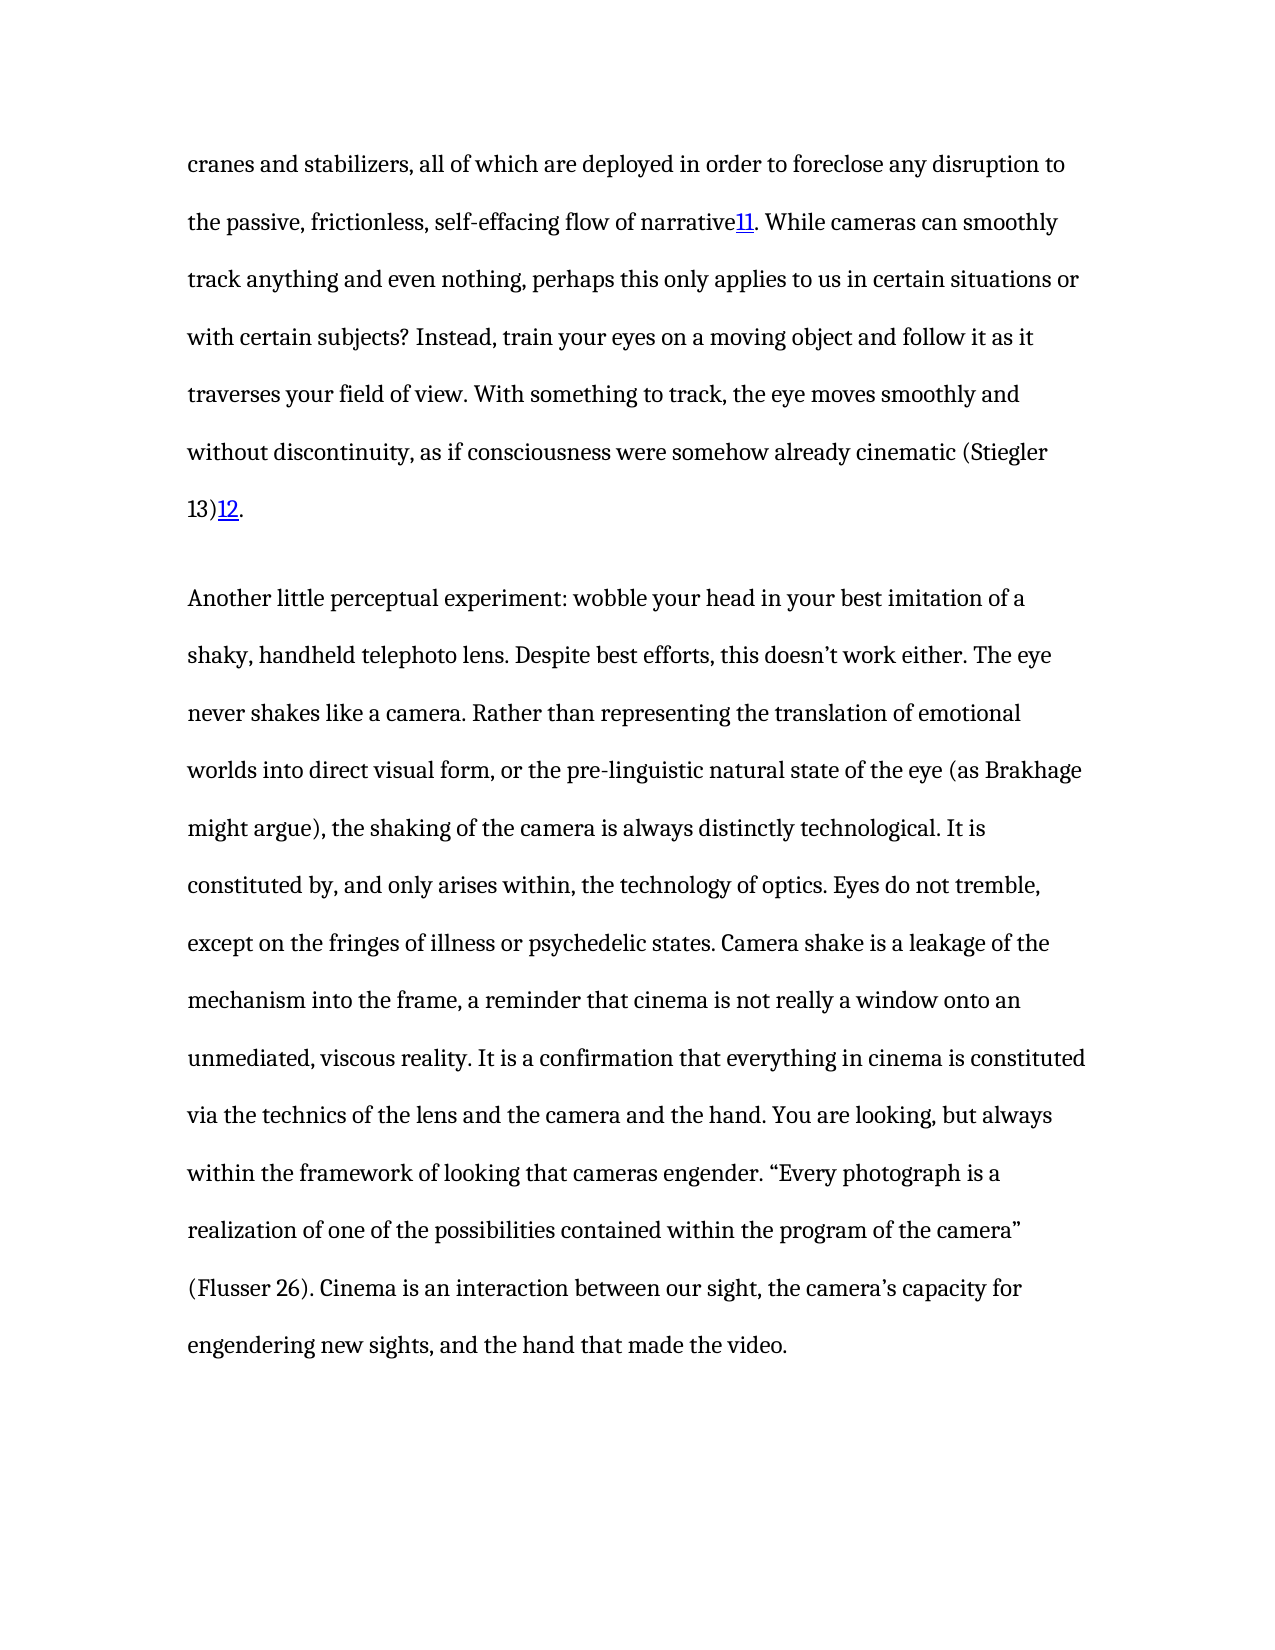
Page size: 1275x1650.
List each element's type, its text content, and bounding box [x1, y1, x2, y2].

text Another little perceptual experiment: wobble your head in your best imitation of a shaky, handheld telephoto lens. Despite best efforts, this doesn’t work either. The eye never shakes like a camera. Rather than representing the translation of emotional worlds into direct visual form, or the pre-linguistic natural state of the eye (as Brakhage might argue), the shaking of the camera is always distinctly technological. It is constituted by, and only arises within, the technology of optics. Eyes do not tremble, except on the fringes of illness or psychedelic states. Camera shake is a leakage of the mechanism into the frame, a reminder that cinema is not really a window onto an unmediated, viscous reality. It is a confirmation that everything in cinema is constituted via the technics of the lens and the camera and the hand. You are looking, but always within the framework of looking that cameras engender. “Every photograph is a realization of one of the possibilities contained within the program of the camera” (Flusser 26). Cinema is an interaction between our sight, the camera’s capacity for engendering new sights, and the hand that made the video. [187, 584, 1087, 1360]
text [187, 150, 1087, 524]
